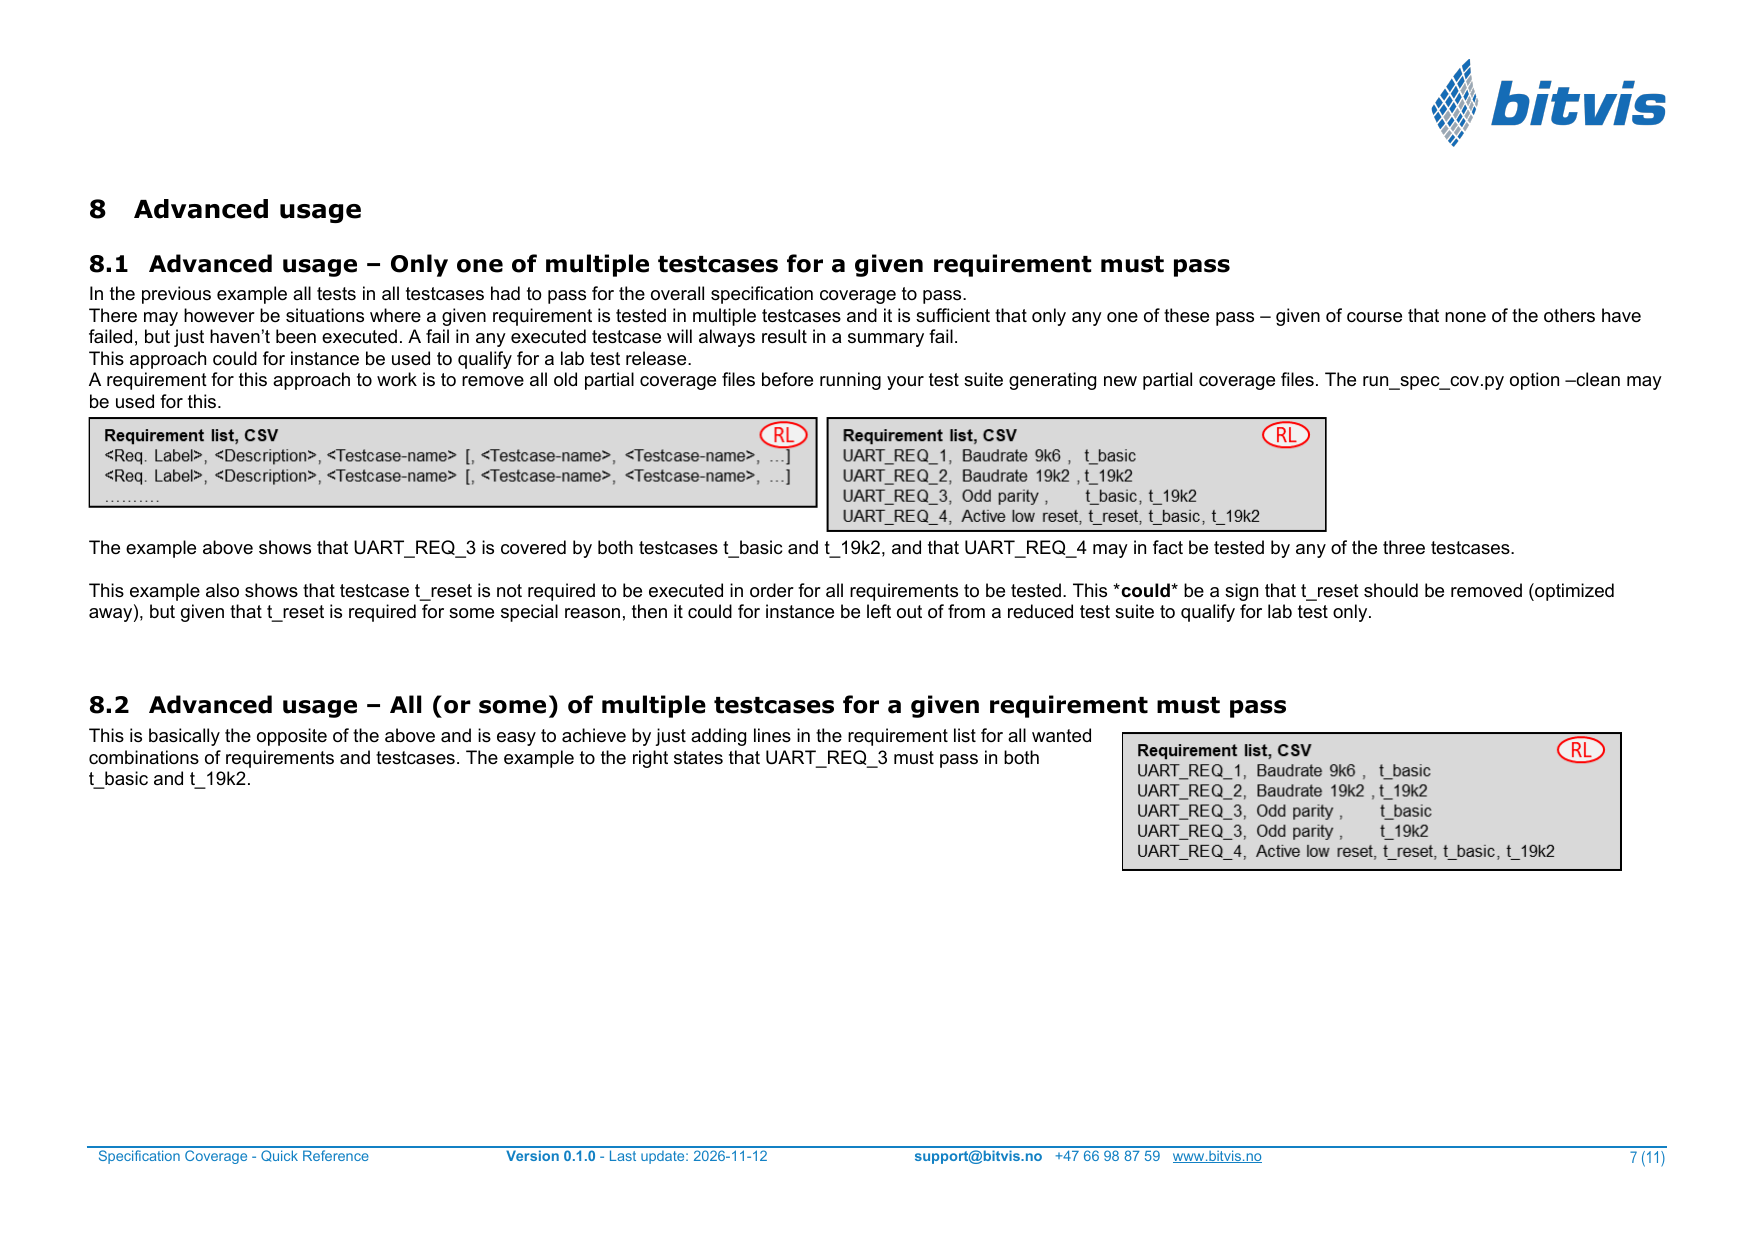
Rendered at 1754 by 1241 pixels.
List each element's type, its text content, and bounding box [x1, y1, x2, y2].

picture [1431, 59, 1666, 147]
text A requirement for this approach to work is to remove all old partial coverage files before running your test suite generating new partial coverage files. The run_spec_cov.py option –clean may be used for this. [88, 369, 1665, 412]
subtitle Advanced usage – All (or some) of multiple testcases for a given requirement must pass [88, 691, 1665, 719]
picture [88, 412, 1327, 537]
text The example above shows that UART_REQ_3 is covered by both testcases t_basic and t_19k2, and that UART_REQ_4 may in fact be tested by any of the three testcases. [88, 536, 1665, 558]
text In the previous example all tests in all testcases had to pass for the overall specification coverage to pass. There may however be situations where a given requirement is tested in multiple testcases and it is sufficient that only any one of these pass – given of course that none of the others have failed, but just haven’t been executed. A fail in any executed testcase will always result in a summary fail. [88, 283, 1665, 348]
subtitle Advanced usage – Only one of multiple testcases for a given requirement must pass [88, 249, 1665, 277]
text This example also shows that testcase t_reset is not required to be executed in order for all requirements to be tested. This *could* be a sign that t_reset should be removed (optimized away), but given that t_reset is required for some special reason, then it could for instance be left out of from a reduced test suite to qualify for lab test only. [88, 579, 1665, 623]
text This is basically the opposite of the above and is easy to achieve by just adding lines in the requirement list for all wanted combinations of requirements and testcases. The example to the right states that UART_REQ_3 must pass in both t_basic and t_19k2. [88, 725, 1665, 789]
text This approach could for instance be used to qualify for a lab test release. [88, 348, 1665, 369]
subtitle Advanced usage [88, 193, 1665, 224]
picture [1122, 727, 1622, 872]
